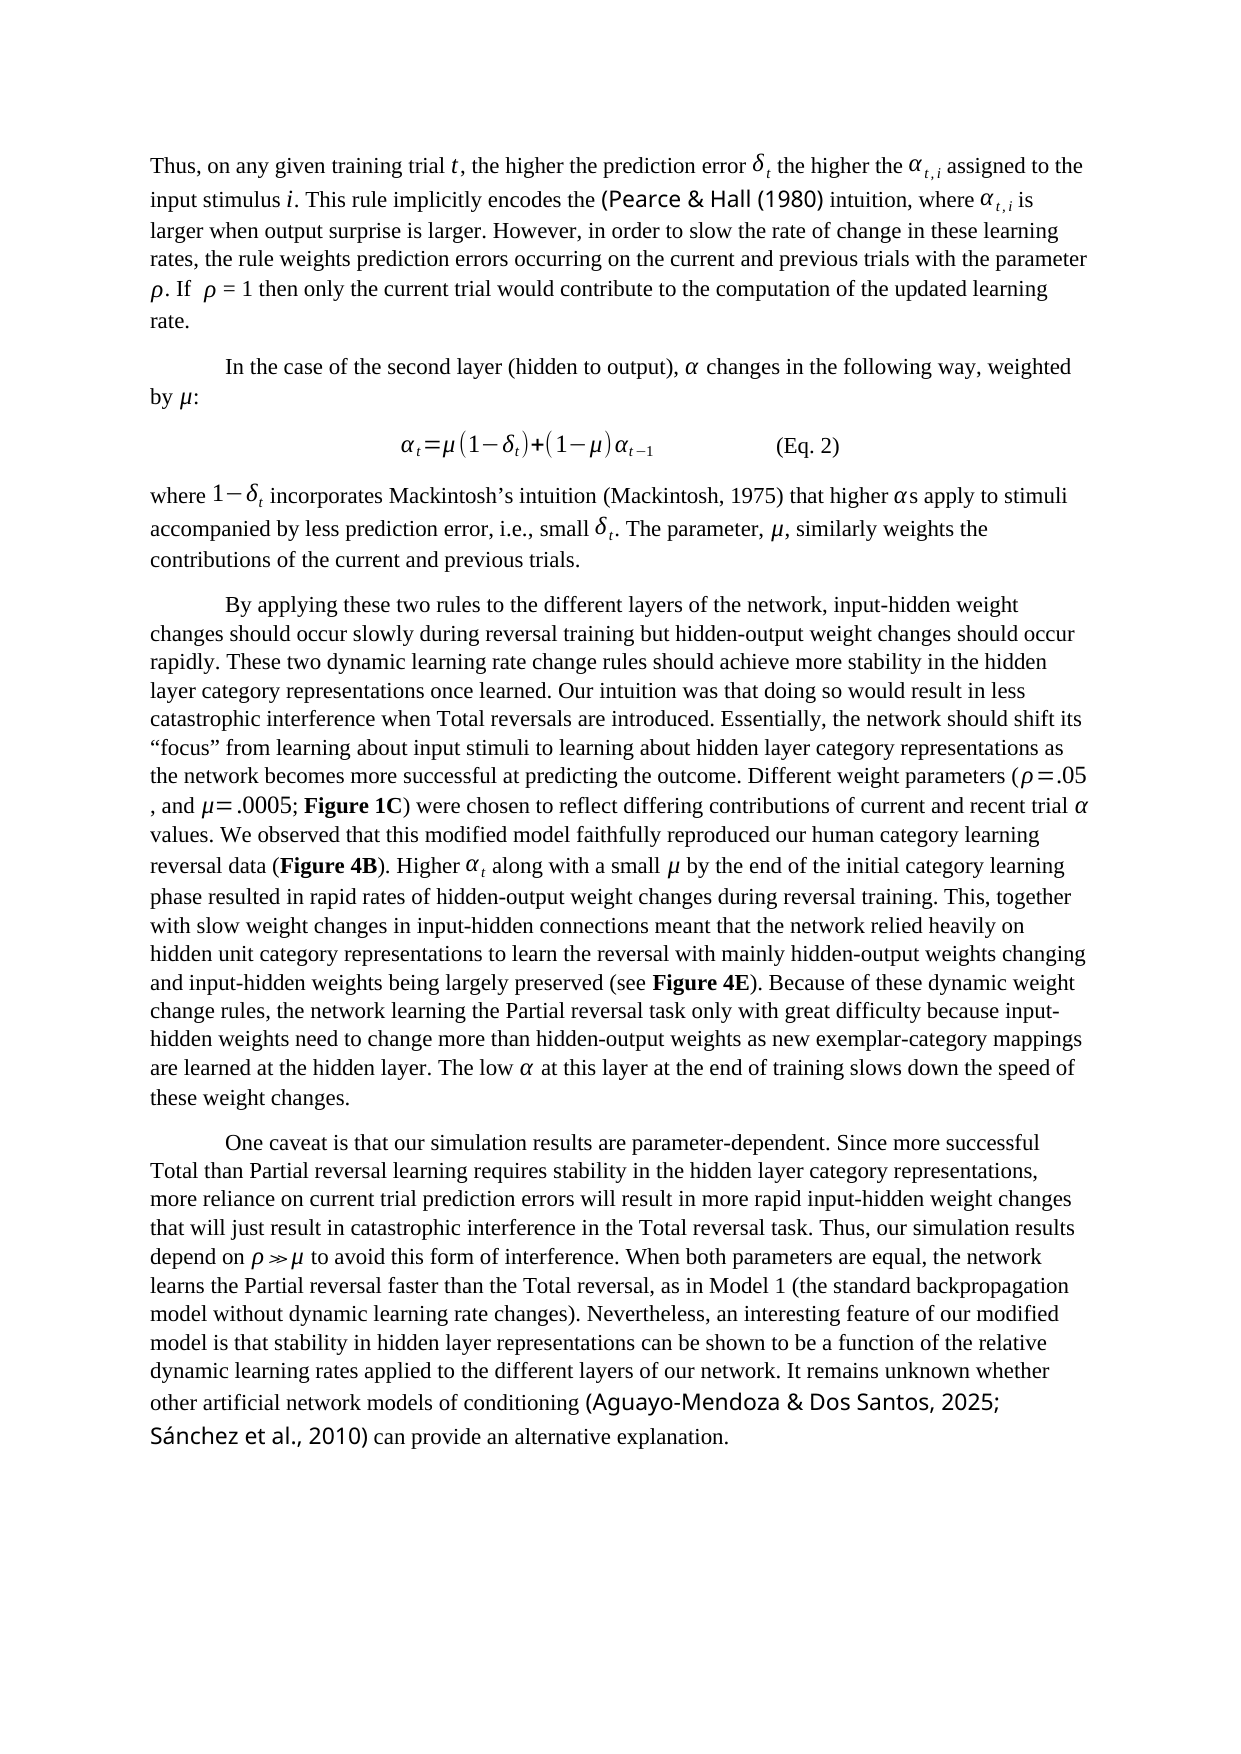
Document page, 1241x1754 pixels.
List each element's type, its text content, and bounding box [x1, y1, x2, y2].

text where incorporates Mackintosh’s intuition that higher s apply to stimuli accompanied by less prediction error, i.e., small . The parameter, , similarly weights the contributions of the current and previous trials. [150, 479, 1090, 573]
text In the case of the second layer (hidden to output), changes in the following way, weighted by : [150, 353, 1090, 410]
text By applying these two rules to the different layers of the network, input-hidden weight changes should occur slowly during reversal training but hidden-output weight changes should occur rapidly. These two dynamic learning rate change rules should achieve more stability in the hidden layer category representations once learned. Our intuition was that doing so would result in less catastrophic interference when Total reversals are introduced. Essentially, the network should shift its “focus” from learning about input stimuli to learning about hidden layer category representations as the network becomes more successful at predicting the outcome. Different weight parameters (, and ; Figure 1C) were chosen to reflect differing contributions of current and recent trial values. We observed that this modified model faithfully reproduced our human category learning reversal data (Figure 4B). Higher along with a small by the end of the initial category learning phase resulted in rapid rates of hidden-output weight changes during reversal training. This, together with slow weight changes in input-hidden connections meant that the network relied heavily on hidden unit category representations to learn the reversal with mainly hidden-output weights changing and input-hidden weights being largely preserved (see Figure 4E). Because of these dynamic weight change rules, the network learning the Partial reversal task only with great difficulty because input-hidden weights need to change more than hidden-output weights as new exemplar-category mappings are learned at the hidden layer. The low at this layer at the end of training slows down the speed of these weight changes. [150, 591, 1090, 1110]
text Thus, on any given training trial , the higher the prediction error the higher the assigned to the input stimulus . This rule implicitly encodes the intuition, where is larger when output surprise is larger. However, in order to slow the rate of change in these learning rates, the rule weights prediction errors occurring on the current and previous trials with the parameter . If = 1 then only the current trial would contribute to the computation of the updated learning rate. [150, 150, 1090, 334]
text (Eq. 2) [150, 429, 1090, 461]
text One caveat is that our simulation results are parameter-dependent. Since more successful Total than Partial reversal learning requires stability in the hidden layer category representations, more reliance on current trial prediction errors will result in more rapid input-hidden weight changes that will just result in catastrophic interference in the Total reversal task. Thus, our simulation results depend on to avoid this form of interference. When both parameters are equal, the network learns the Partial reversal faster than the Total reversal, as in Model 1 (the standard backpropagation model without dynamic learning rate changes). Nevertheless, an interesting feature of our modified model is that stability in hidden layer representations can be shown to be a function of the relative dynamic learning rates applied to the different layers of our network. It remains unknown whether other artificial network models of conditioning can provide an alternative explanation. [150, 1129, 1090, 1451]
